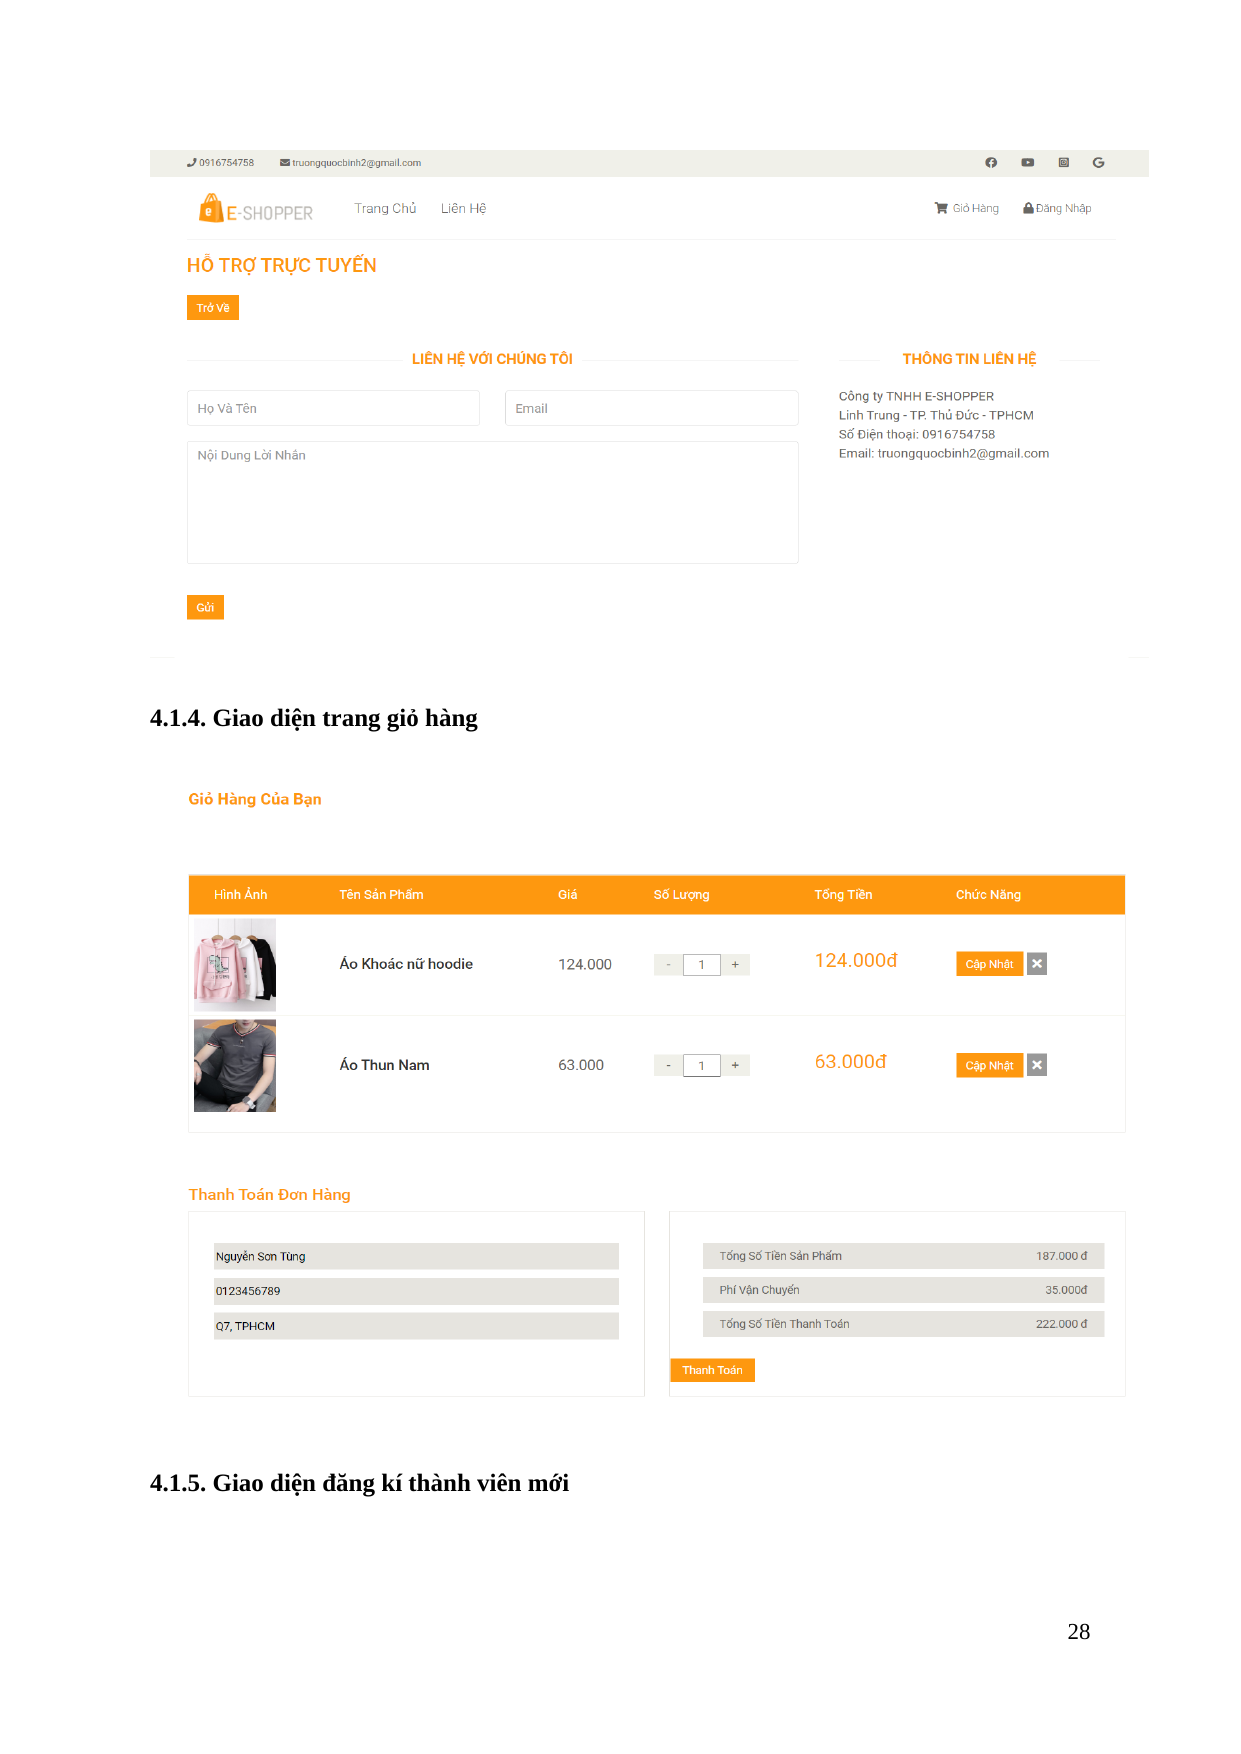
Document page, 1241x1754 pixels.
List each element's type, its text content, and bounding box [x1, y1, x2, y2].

subtitle 4.1.4. Giao diện trang giỏ hàng [150, 703, 1090, 732]
picture [150, 775, 1152, 1422]
picture [150, 150, 1149, 658]
subtitle 4.1.5. Giao diện đăng kí thành viên mới [150, 1468, 1090, 1497]
